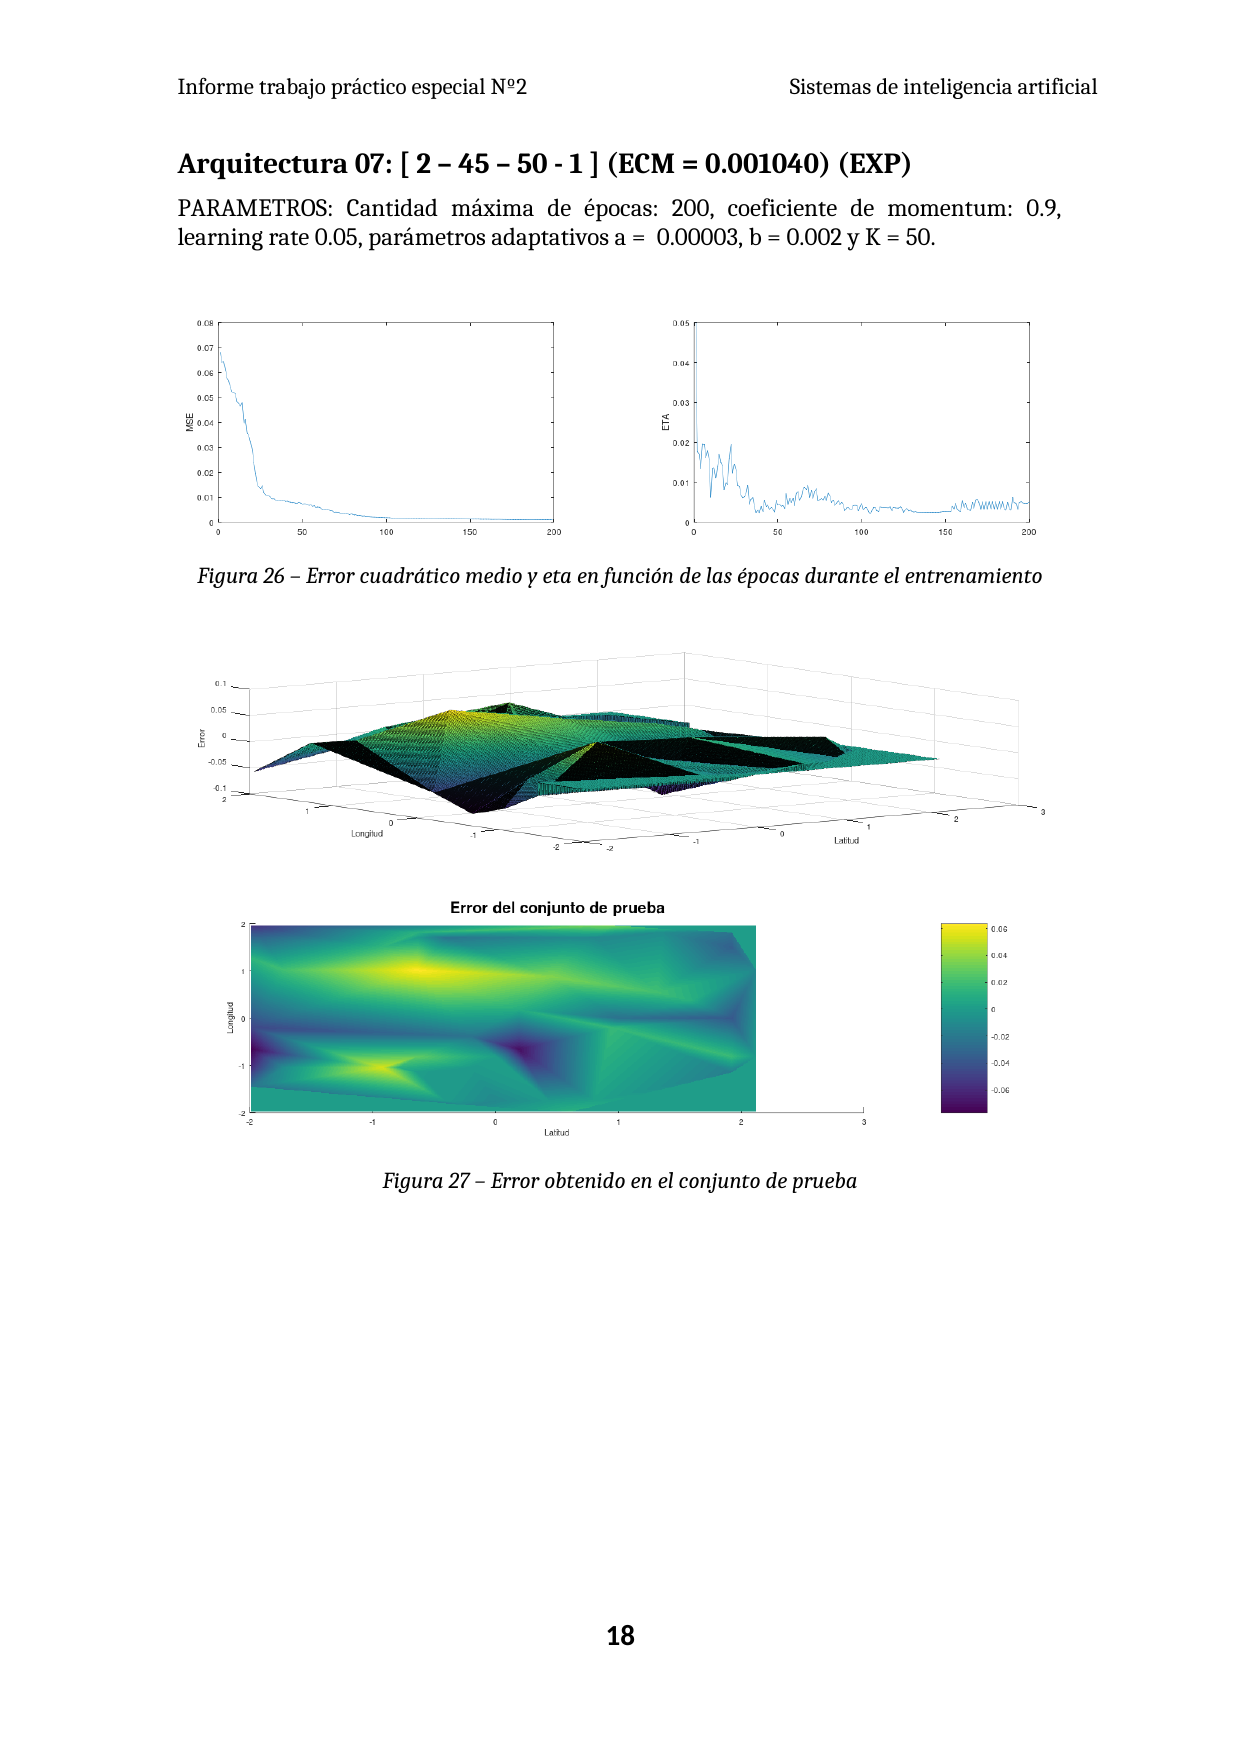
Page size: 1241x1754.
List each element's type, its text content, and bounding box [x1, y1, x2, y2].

text Figura 26 – Error cuadrático medio y eta en función de las épocas durante el entrenamiento [177, 563, 1063, 589]
text PARAMETROS: Cantidad máxima de épocas: 200, coeficiente de momentum: 0.9, learning rate 0.05, parámetros adaptativos a = 0.00003, b = 0.002 y K = 50. [177, 194, 1063, 251]
text Figura 27 – Error obtenido en el conjunto de prueba [177, 1167, 1063, 1194]
picture [177, 630, 1063, 1139]
text Arquitectura 07: [ 2 – 45 – 50 - 1 ] (ECM = 0.001040) (EXP) [177, 148, 1063, 181]
picture [177, 294, 1063, 563]
